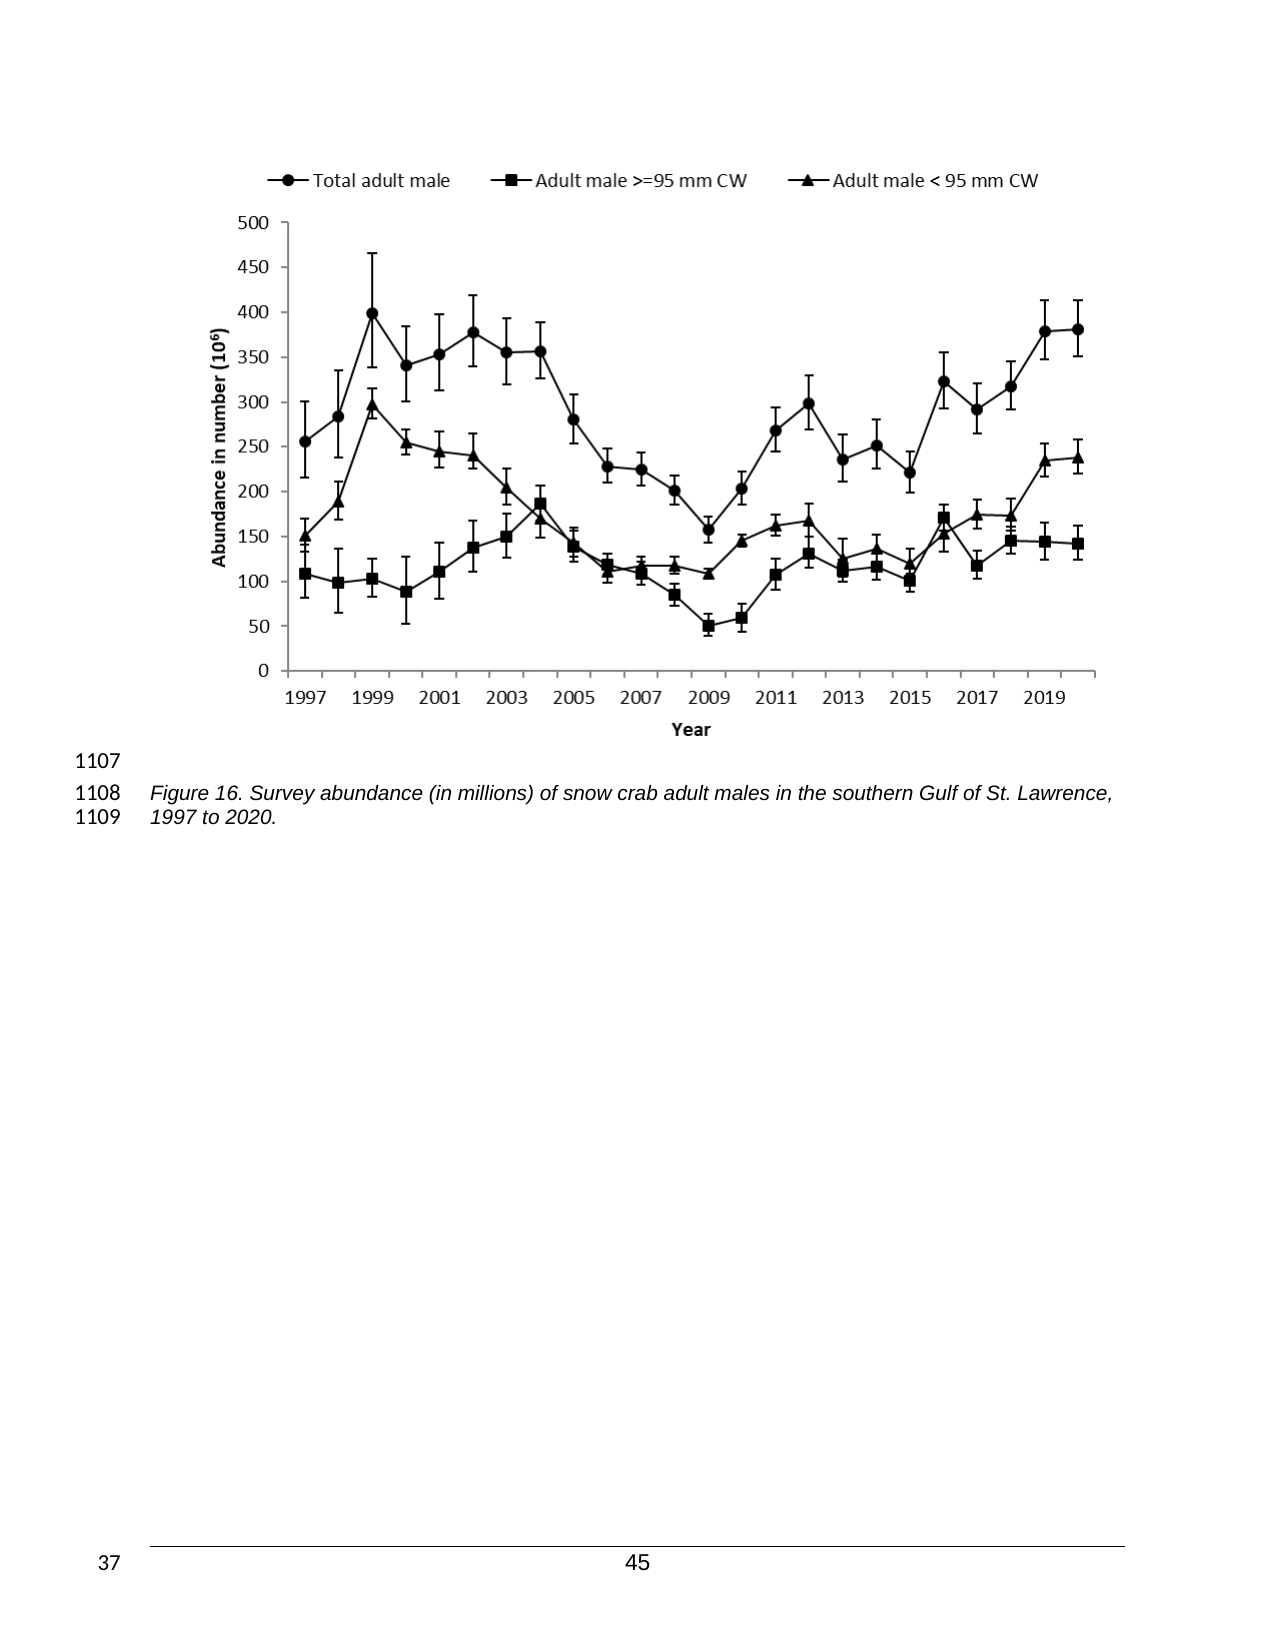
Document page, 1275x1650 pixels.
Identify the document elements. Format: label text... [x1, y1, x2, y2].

picture [179, 150, 1120, 768]
text Figure 16. Survey abundance (in millions) of snow crab adult males in the southern Gulf of St. Lawrence, 1997 to 2020. [150, 781, 1125, 828]
